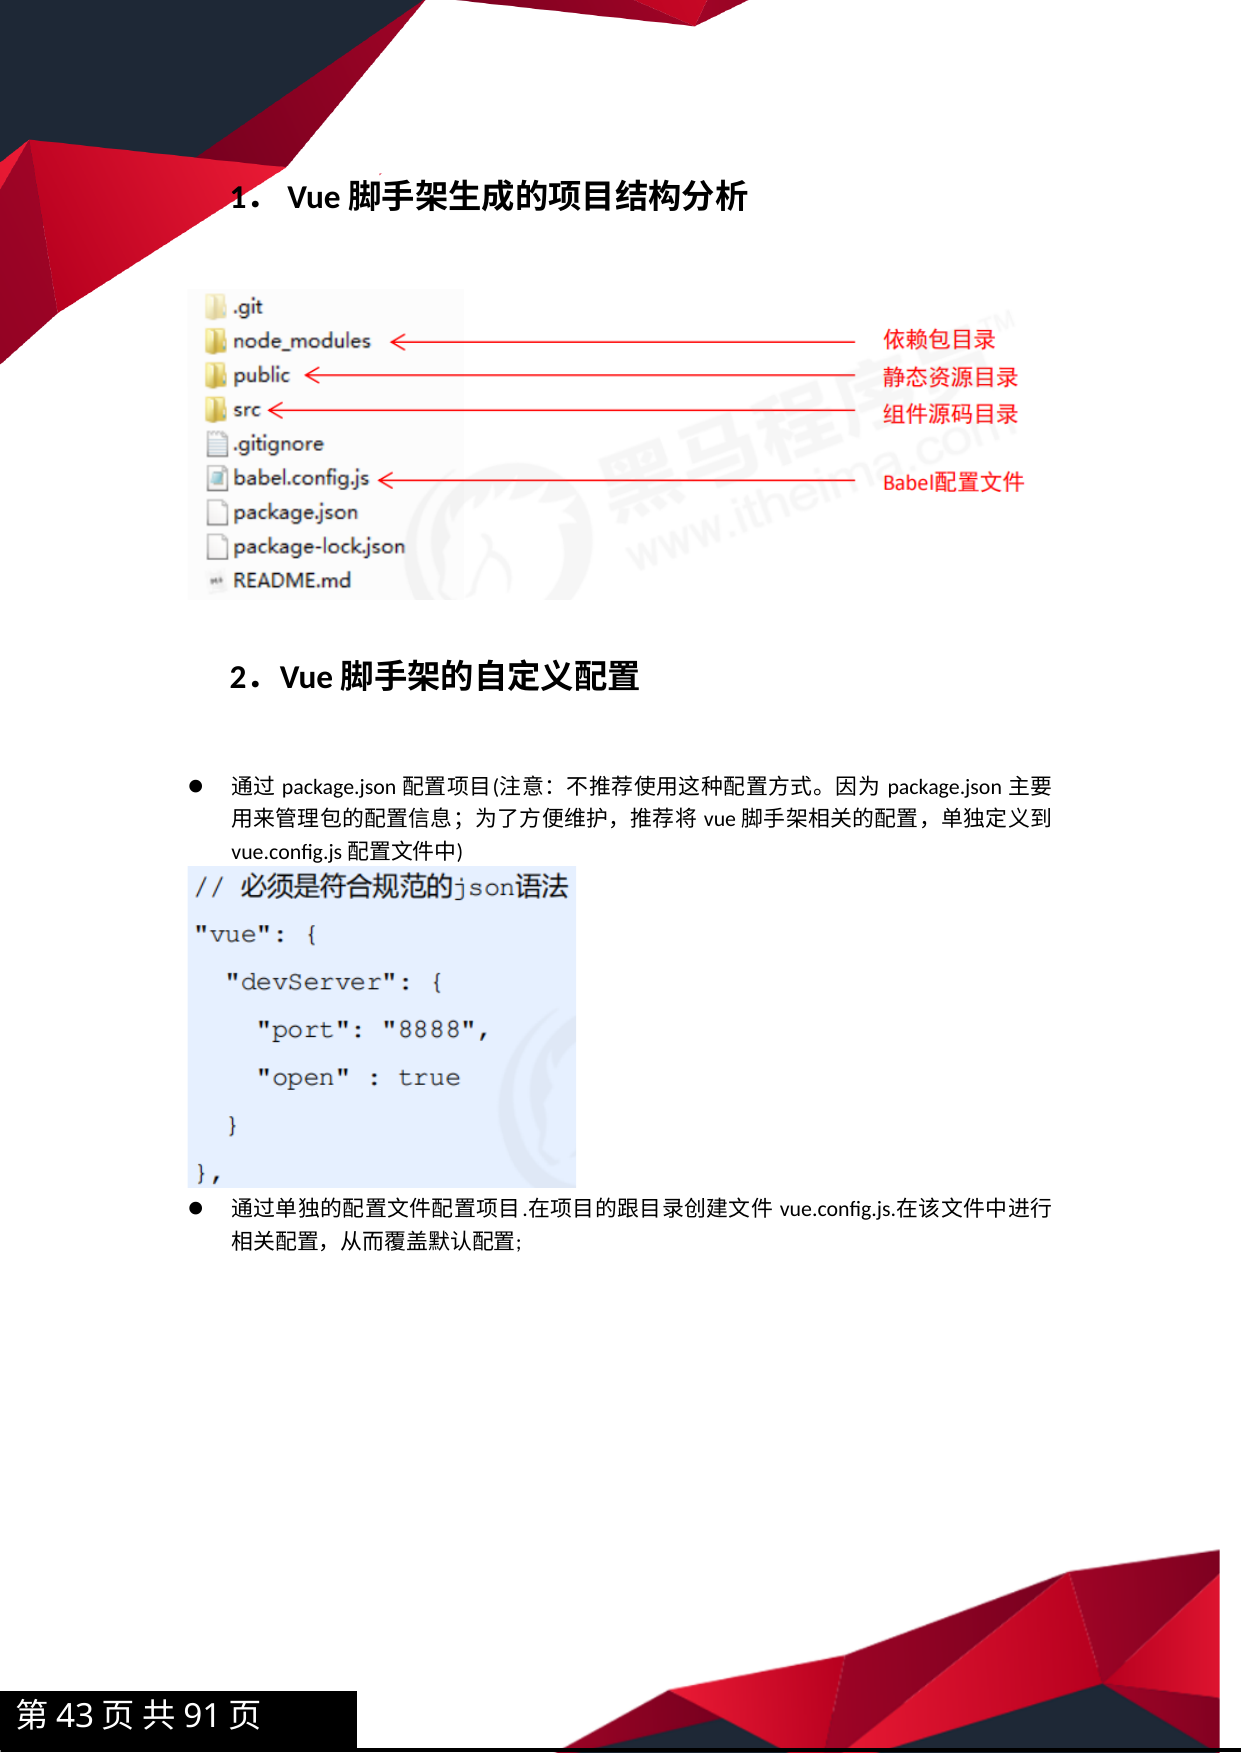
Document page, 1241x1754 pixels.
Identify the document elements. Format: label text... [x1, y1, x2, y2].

picture [0, 1488, 1241, 1753]
subtitle Vue 脚手架生成的项目结构分析 [187, 162, 1053, 227]
picture [0, 0, 1052, 600]
list 通过单独的配置文件配置项目.在项目的跟目录创建文件 vue.config.js.在该文件中进行相关配置，从而覆盖默认配置; [187, 1191, 1053, 1256]
list 通过 package.json 配置项目(注意：不推荐使用这种配置方式。因为 package.json 主要用来管理包的配置信息；为了方便维护，推荐将 vue 脚手架相关的配置，单独定义到 vue.config.js 配置文件中) [187, 768, 1053, 866]
picture [187, 866, 577, 1188]
subtitle Vue 脚手架的自定义配置 [187, 641, 1053, 706]
